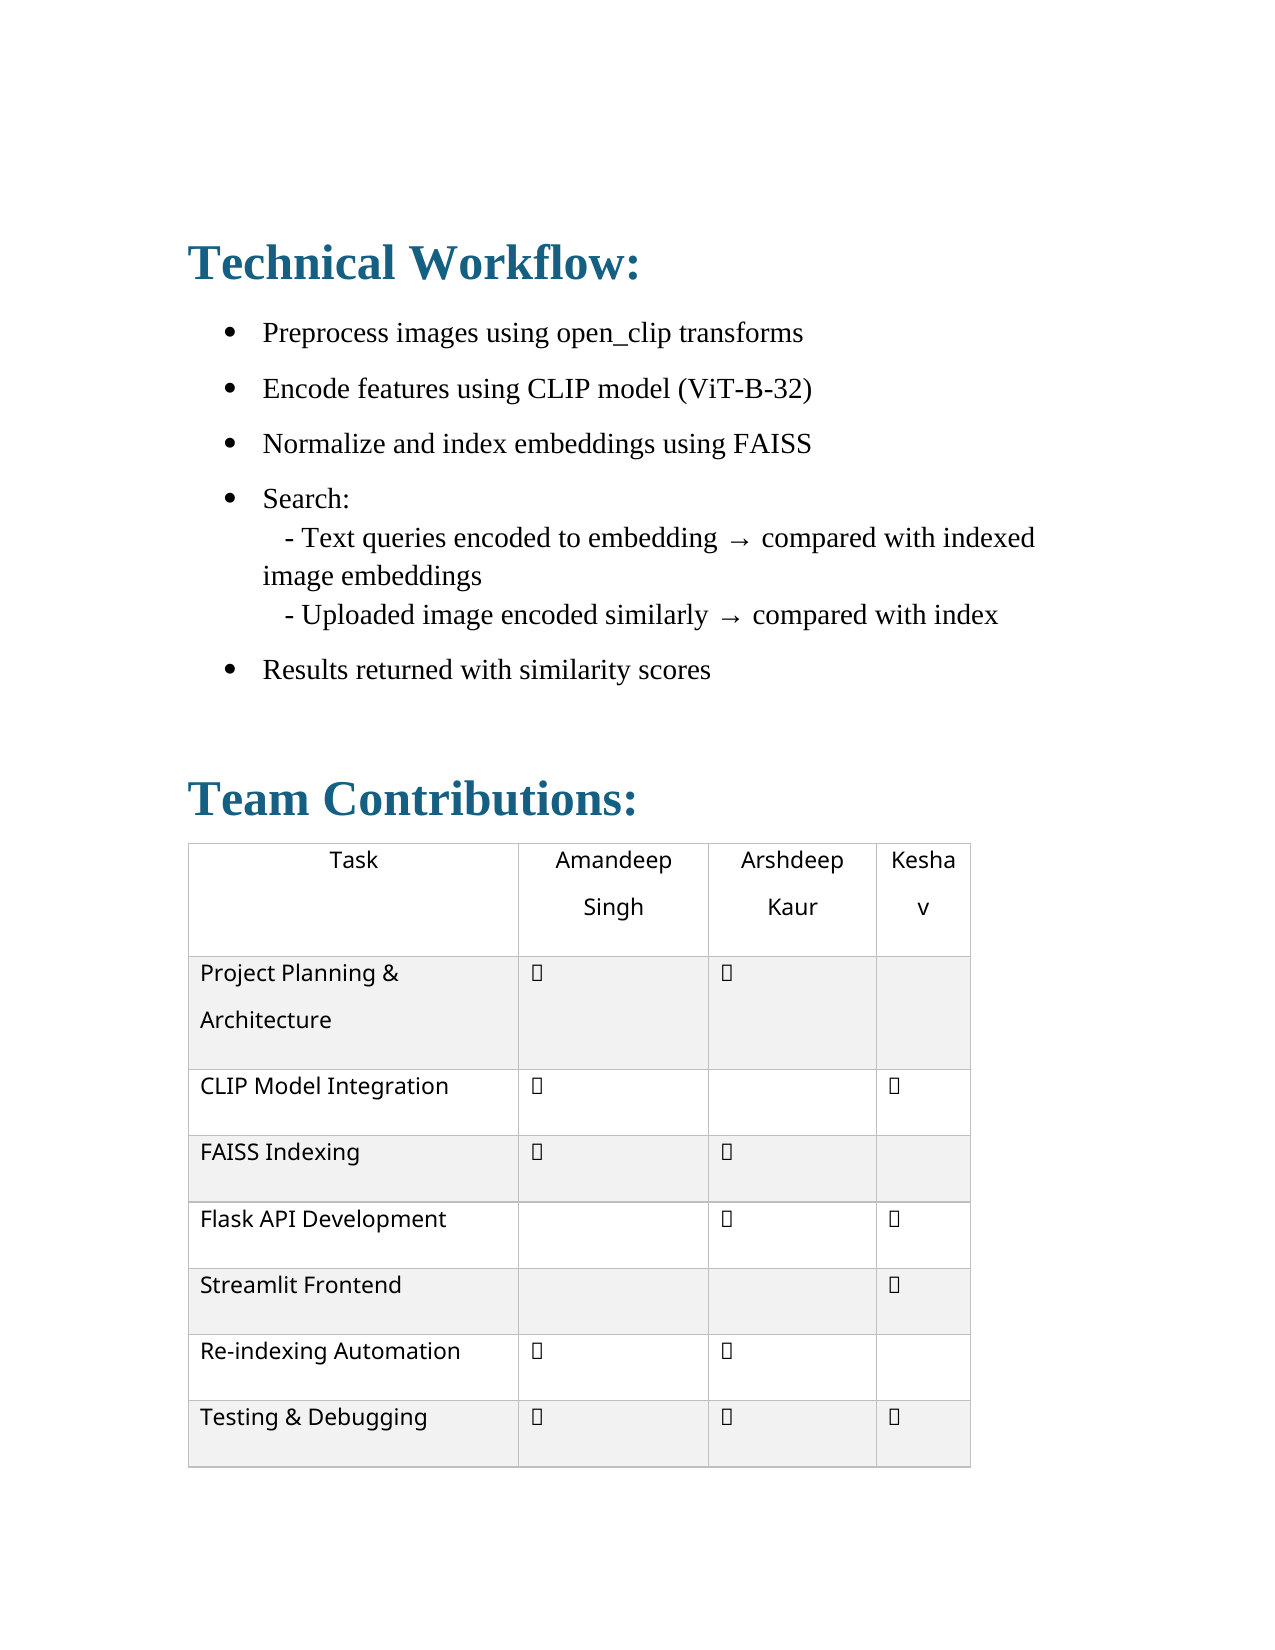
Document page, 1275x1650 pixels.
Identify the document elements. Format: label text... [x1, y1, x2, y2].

subtitle Preprocess images using open_clip transforms [225, 315, 1087, 349]
subtitle Technical Workflow: [187, 233, 1087, 290]
table_cell ✅ [709, 1401, 876, 1466]
table_header Amandeep Singh [519, 844, 708, 956]
table_cell Project Planning & Architecture [189, 957, 518, 1069]
table_cell ✅ [709, 1335, 876, 1400]
table_cell [877, 1335, 970, 1400]
table_cell ✅ [877, 1070, 970, 1135]
table_cell CLIP Model Integration [189, 1070, 518, 1135]
subtitle Normalize and index embeddings using FAISS [225, 426, 1087, 460]
subtitle Encode features using CLIP model (ViT-B-32) [225, 371, 1087, 404]
table_cell Testing & Debugging [189, 1401, 518, 1466]
table_cell [519, 1269, 708, 1334]
table_cell ✅ [519, 1335, 708, 1400]
table_cell [709, 1070, 876, 1135]
table_cell ✅ [709, 957, 876, 1069]
table_cell [709, 1269, 876, 1334]
table_cell Flask API Development [189, 1203, 518, 1268]
table_cell FAISS Indexing [189, 1136, 518, 1201]
subtitle Search: - Text queries encoded to embedding → compared with indexed image embeddings - Uploaded image encoded similarly → compared with index [225, 481, 1087, 631]
table_cell ✅ [877, 1203, 970, 1268]
table_header Arshdeep Kaur [709, 844, 876, 956]
subtitle Team Contributions: [187, 768, 1087, 826]
table_cell ✅ [519, 957, 708, 1069]
table_cell Re-indexing Automation [189, 1335, 518, 1400]
table_cell ✅ [519, 1070, 708, 1135]
table_cell Streamlit Frontend [189, 1269, 518, 1334]
subtitle Results returned with similarity scores [225, 652, 1087, 686]
table_cell ✅ [519, 1401, 708, 1466]
table_cell ✅ [519, 1136, 708, 1201]
table_header Keshav [877, 844, 970, 956]
table_cell ✅ [877, 1401, 970, 1466]
table_cell ✅ [709, 1203, 876, 1268]
table_cell ✅ [877, 1269, 970, 1334]
table_header Task [189, 844, 518, 956]
table_cell [877, 1136, 970, 1201]
table_cell ✅ [709, 1136, 876, 1201]
table_cell [519, 1203, 708, 1268]
table_cell [877, 957, 970, 1069]
